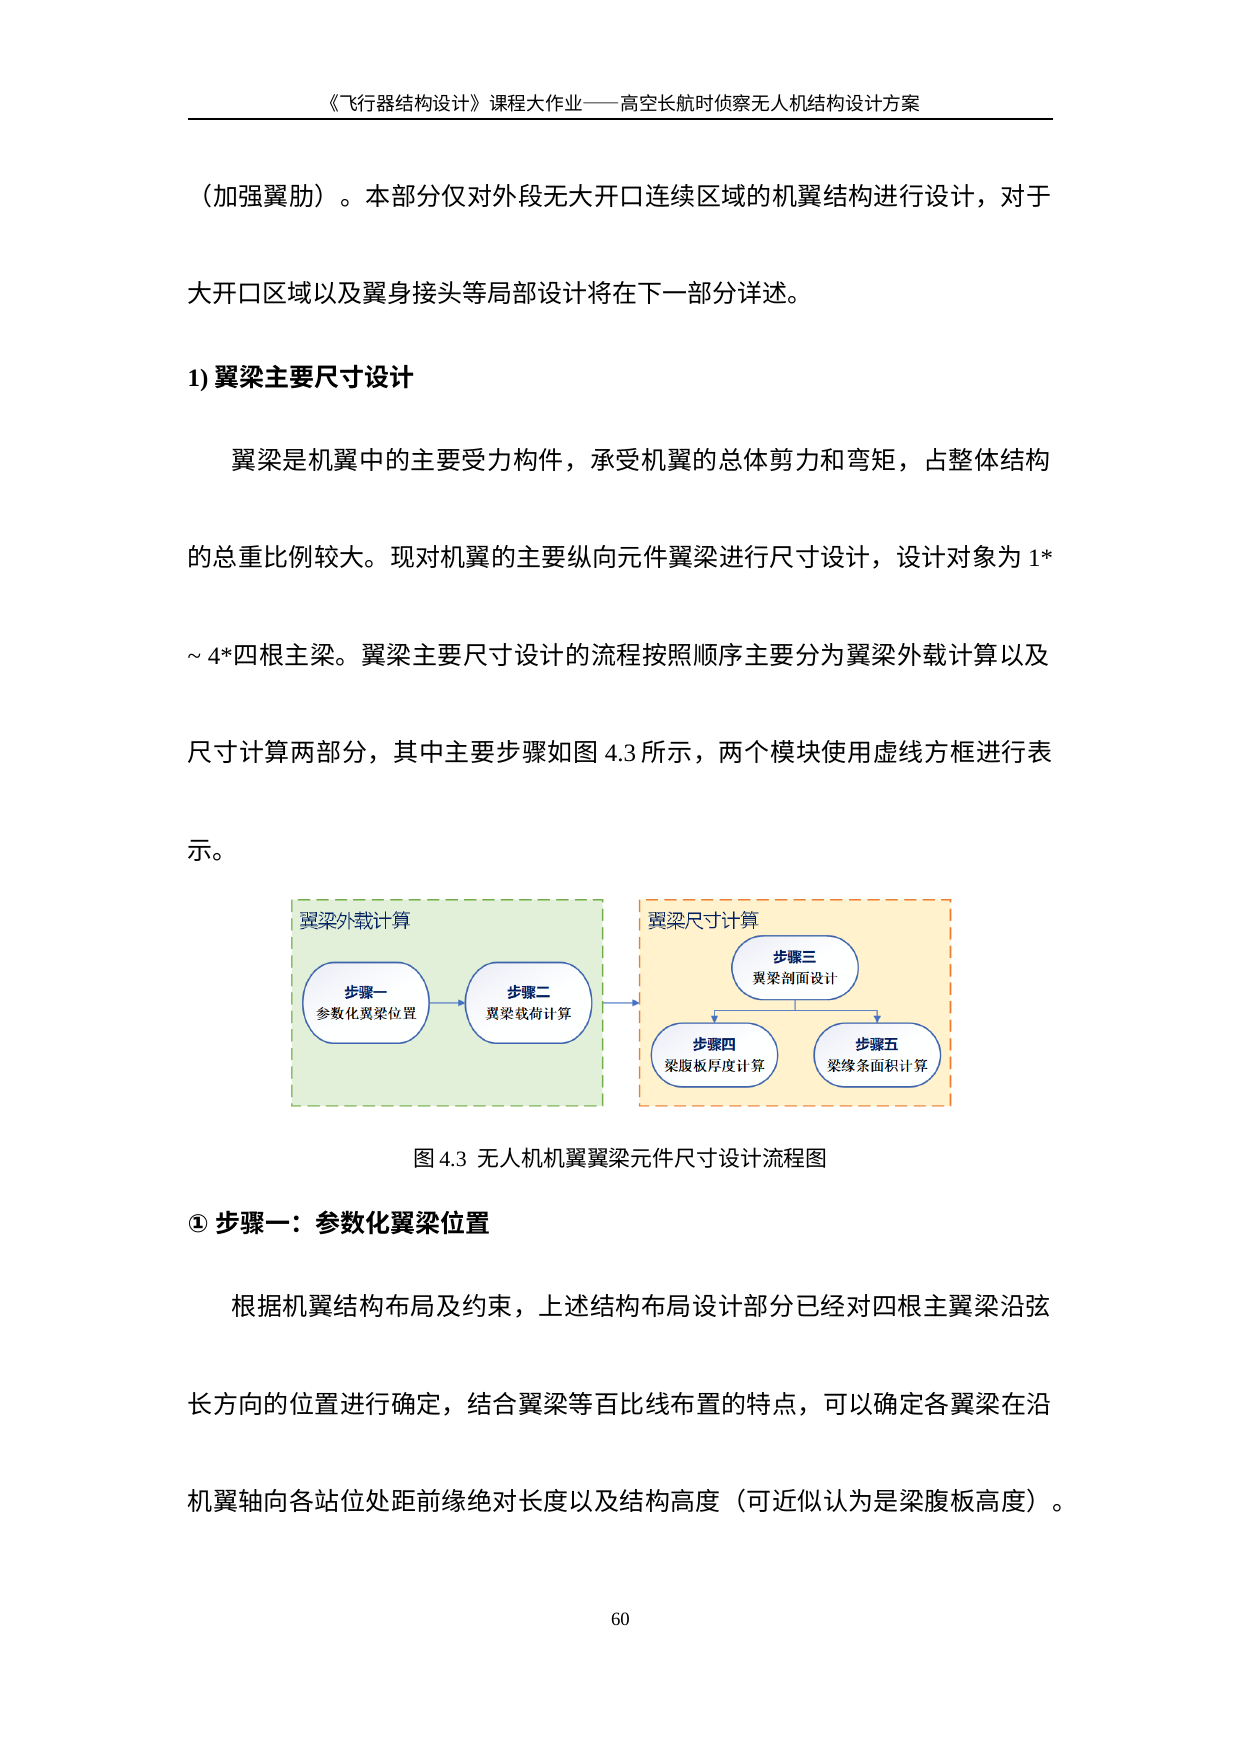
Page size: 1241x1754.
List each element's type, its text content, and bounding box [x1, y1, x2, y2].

text 翼梁是机翼中的主要受力构件，承受机翼的总体剪力和弯矩，占整体结构的总重比例较大。现对机翼的主要纵向元件翼梁进行尺寸设计，设计对象为1* ~ 4*四根主梁。翼梁主要尺寸设计的流程按照顺序主要分为翼梁外载计算以及尺寸计算两部分，其中主要步骤如图4.3所示，两个模块使用虚线方框进行表示。 [187, 426, 1053, 881]
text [187, 1272, 1053, 1532]
text 图4.3 无人机机翼翼梁元件尺寸设计流程图 [187, 1141, 1053, 1173]
text 1) 翼梁主要尺寸设计 [187, 343, 1053, 408]
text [187, 162, 1053, 324]
picture [288, 898, 953, 1107]
text ① 步骤一：参数化翼梁位置 [187, 1189, 1053, 1254]
